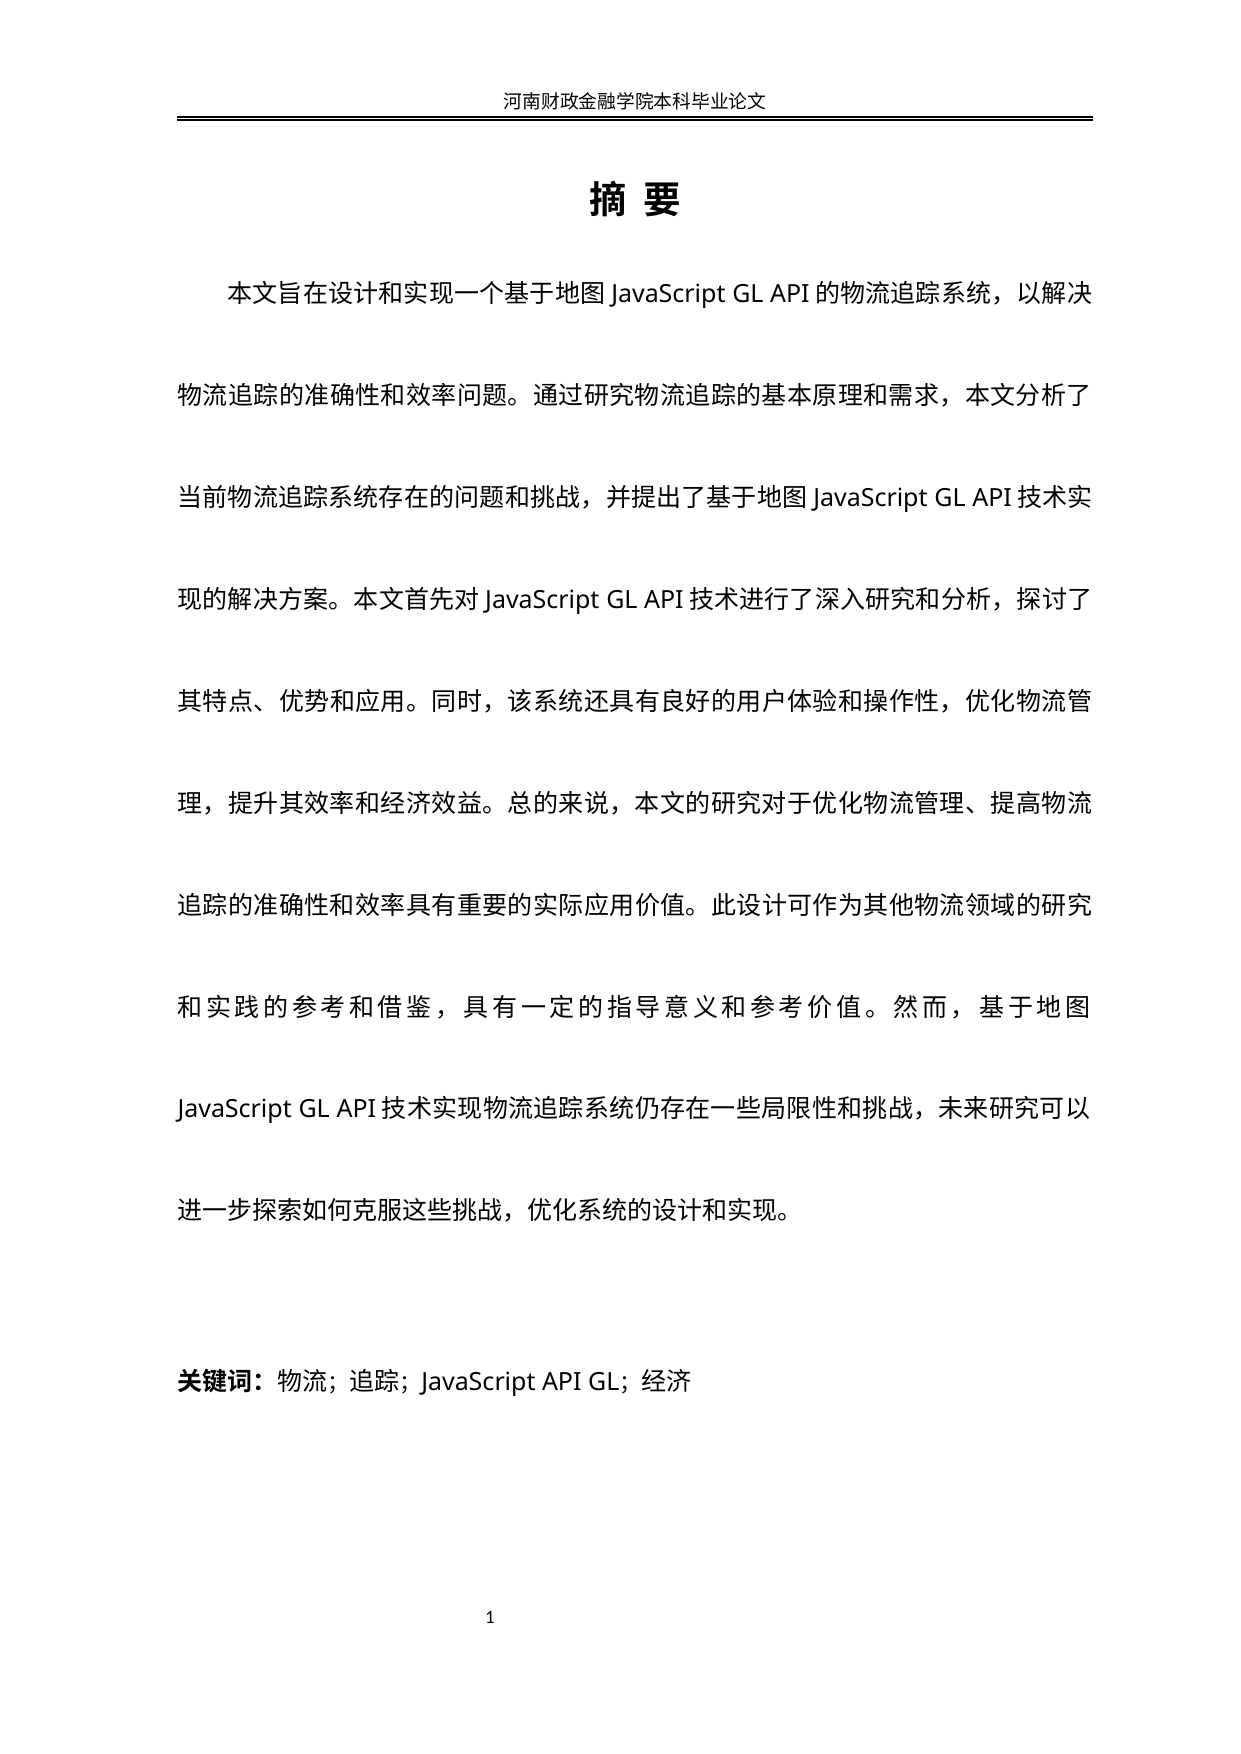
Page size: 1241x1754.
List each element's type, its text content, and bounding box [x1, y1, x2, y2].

subtitle 摘 要 [177, 163, 1093, 231]
text 本文旨在设计和实现一个基于地图JavaScript GL API的物流追踪系统，以解决物流追踪的准确性和效率问题。通过研究物流追踪的基本原理和需求，本文分析了当前物流追踪系统存在的问题和挑战，并提出了基于地图JavaScript GL API技术实现的解决方案。本文首先对JavaScript GL API技术进行了深入研究和分析，探讨了其特点、优势和应用。同时，该系统还具有良好的用户体验和操作性，优化物流管理，提升其效率和经济效益。总的来说，本文的研究对于优化物流管理、提高物流追踪的准确性和效率具有重要的实际应用价值。此设计可作为其他物流领域的研究和实践的参考和借鉴，具有一定的指导意义和参考价值。然而，基于地图JavaScript GL API技术实现物流追踪系统仍存在一些局限性和挑战，未来研究可以进一步探索如何克服这些挑战，优化系统的设计和实现。 [177, 258, 1093, 1243]
text 关键词：物流；追踪；JavaScript API GL；经济 [177, 1346, 1093, 1414]
